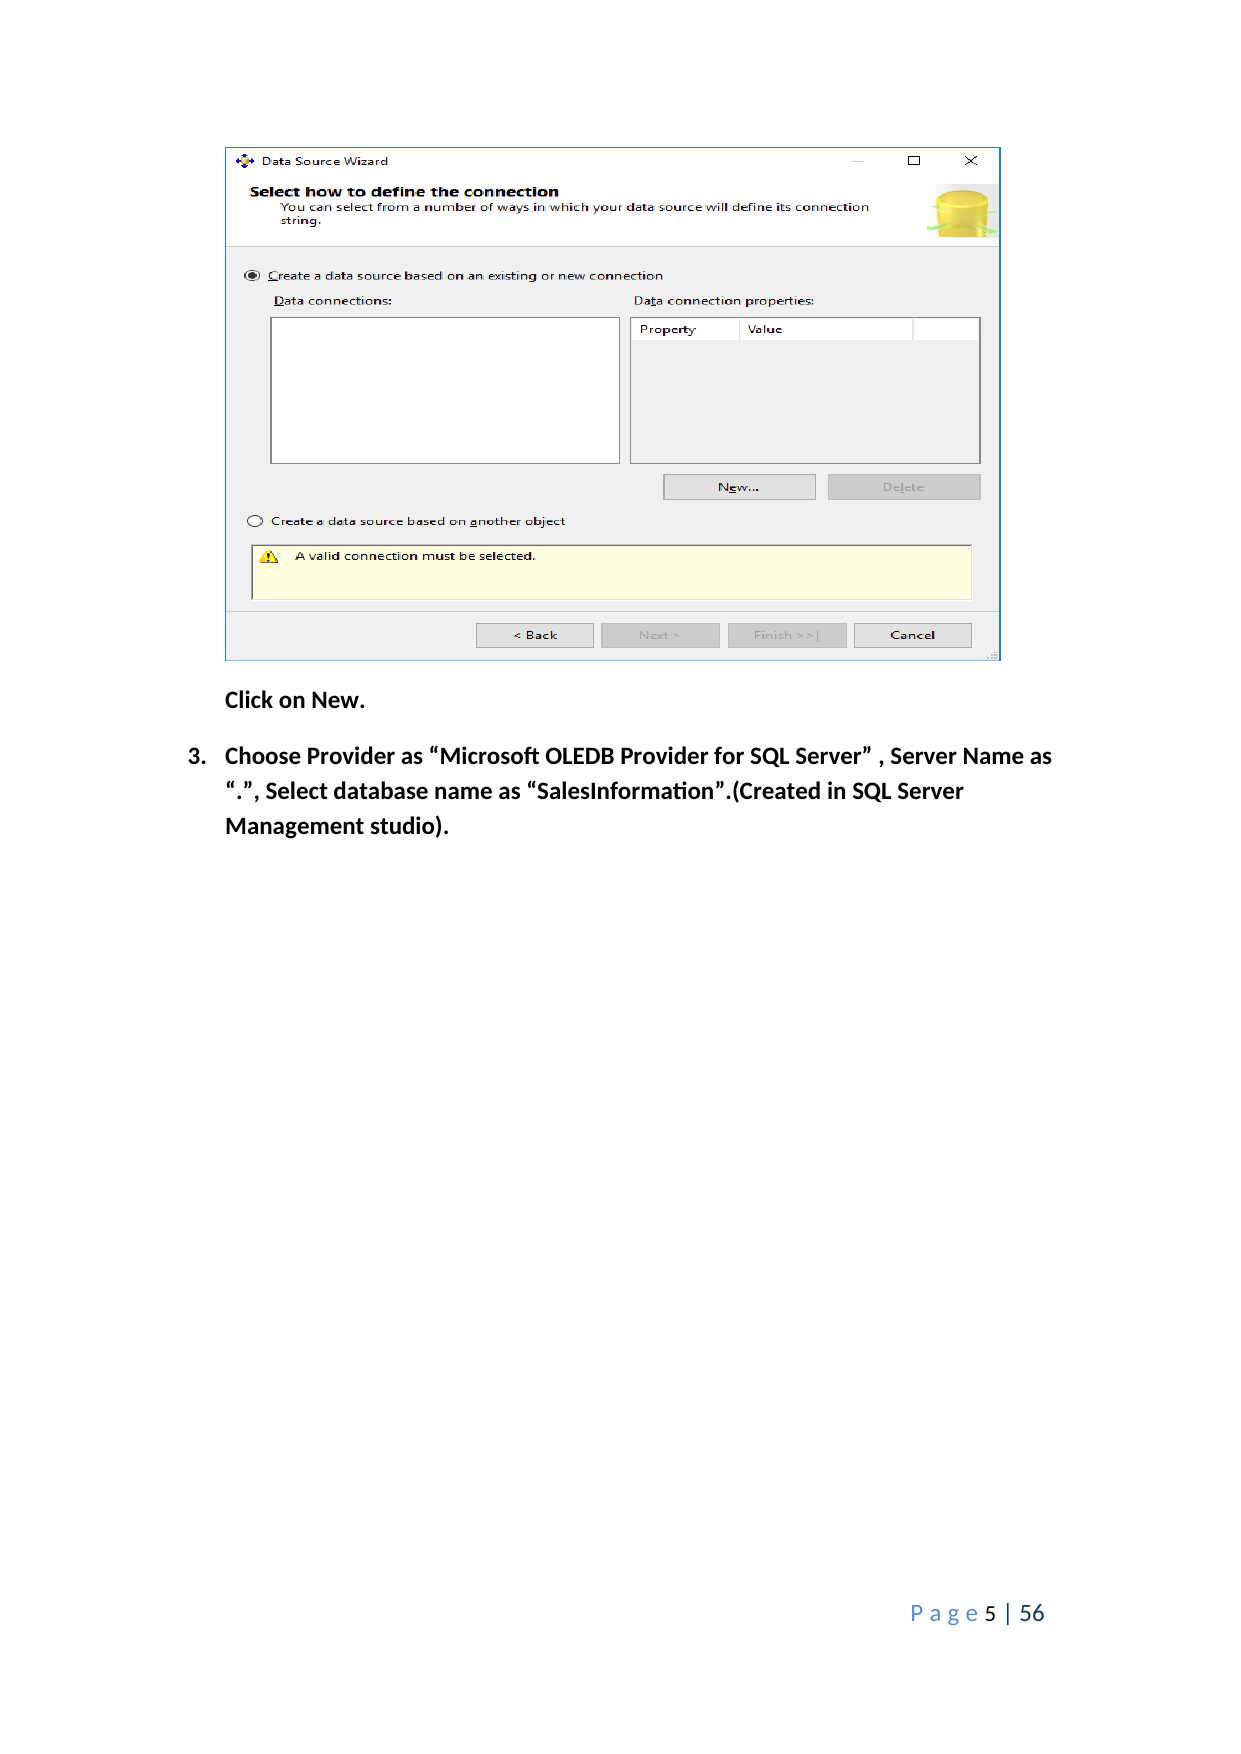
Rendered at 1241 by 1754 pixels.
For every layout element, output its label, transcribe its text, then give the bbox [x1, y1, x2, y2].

picture [225, 147, 1001, 661]
text Click on New. [225, 685, 1211, 715]
list Choose Provider as “Microsoft OLEDB Provider for SQL Server” , Server Name as “.”, Select database name as “SalesInformation”.(Created in SQL Server Management studio). [187, 740, 1053, 841]
